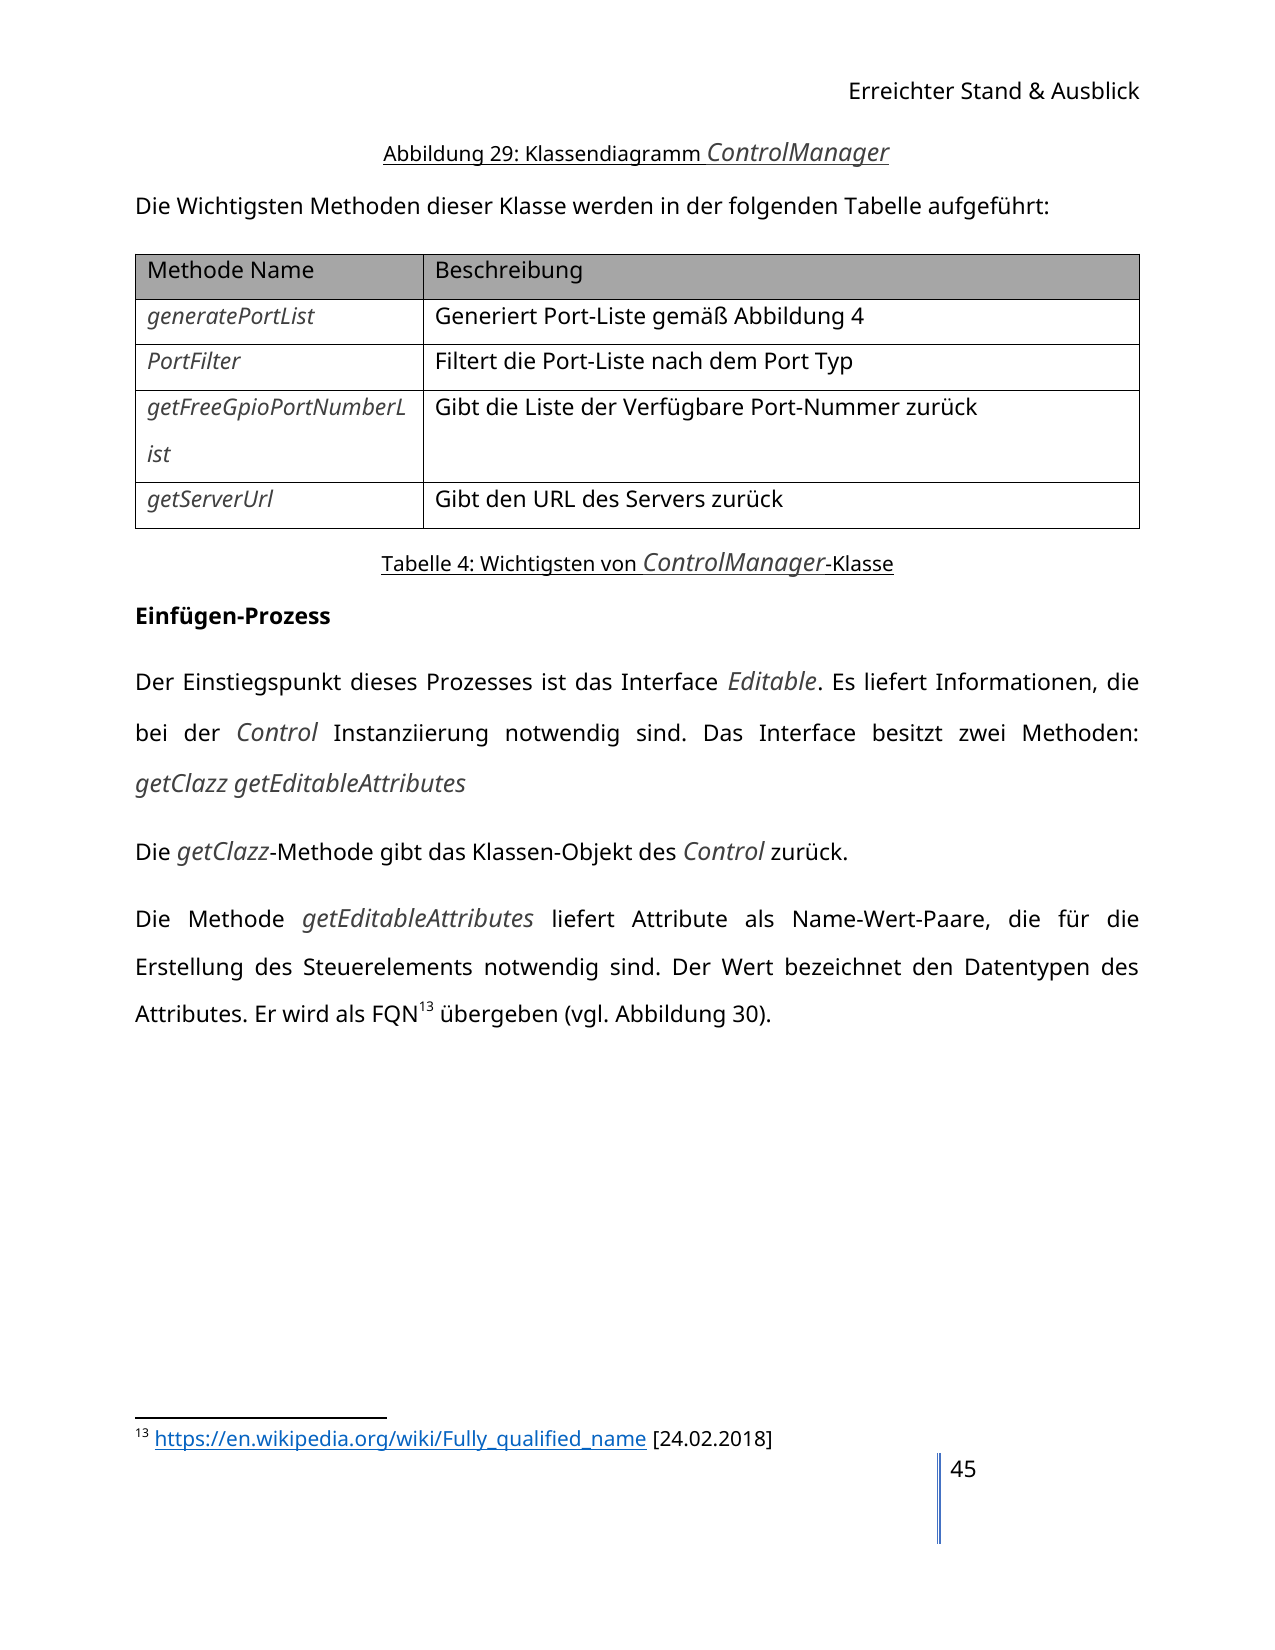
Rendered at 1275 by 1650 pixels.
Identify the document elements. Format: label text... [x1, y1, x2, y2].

text Der Einstiegspunkt dieses Prozesses ist das Interface Editable. Es liefert Informationen, die bei der Control Instanziierung notwendig sind. Das Interface besitzt zwei Methoden: getClazz getEditableAttributes [135, 663, 1140, 800]
table_cell PortFilter [136, 345, 423, 390]
table_cell generatePortList [136, 300, 423, 344]
table_cell Generiert Port-Liste gemäß Abbildung 4 [424, 300, 1139, 344]
text Die Methode getEditableAttributes liefert Attribute als Name-Wert-Paare, die für die Erstellung des Steuerelements notwendig sind. Der Wert bezeichnet den Datentypen des Attributes. Er wird als FQN übergeben (vgl. Abbildung 30). [135, 901, 1140, 1029]
table_header Methode Name [136, 255, 423, 299]
table_cell getFreeGpioPortNumberList [136, 391, 423, 482]
table_cell Gibt die Liste der Verfügbare Port-Nummer zurück [424, 391, 1139, 482]
text Die getClazz-Methode gibt das Klassen-Objekt des Control zurück. [135, 833, 1140, 867]
table_cell Filtert die Port-Liste nach dem Port Typ [424, 345, 1139, 390]
table_header Beschreibung [424, 255, 1139, 299]
text Die Wichtigsten Methoden dieser Klasse werden in der folgenden Tabelle aufgeführt: [135, 190, 1140, 221]
table_cell getServerUrl [136, 483, 423, 527]
text Einfügen-Prozess [135, 600, 1140, 631]
table_cell Gibt den URL des Servers zurück [424, 483, 1139, 527]
